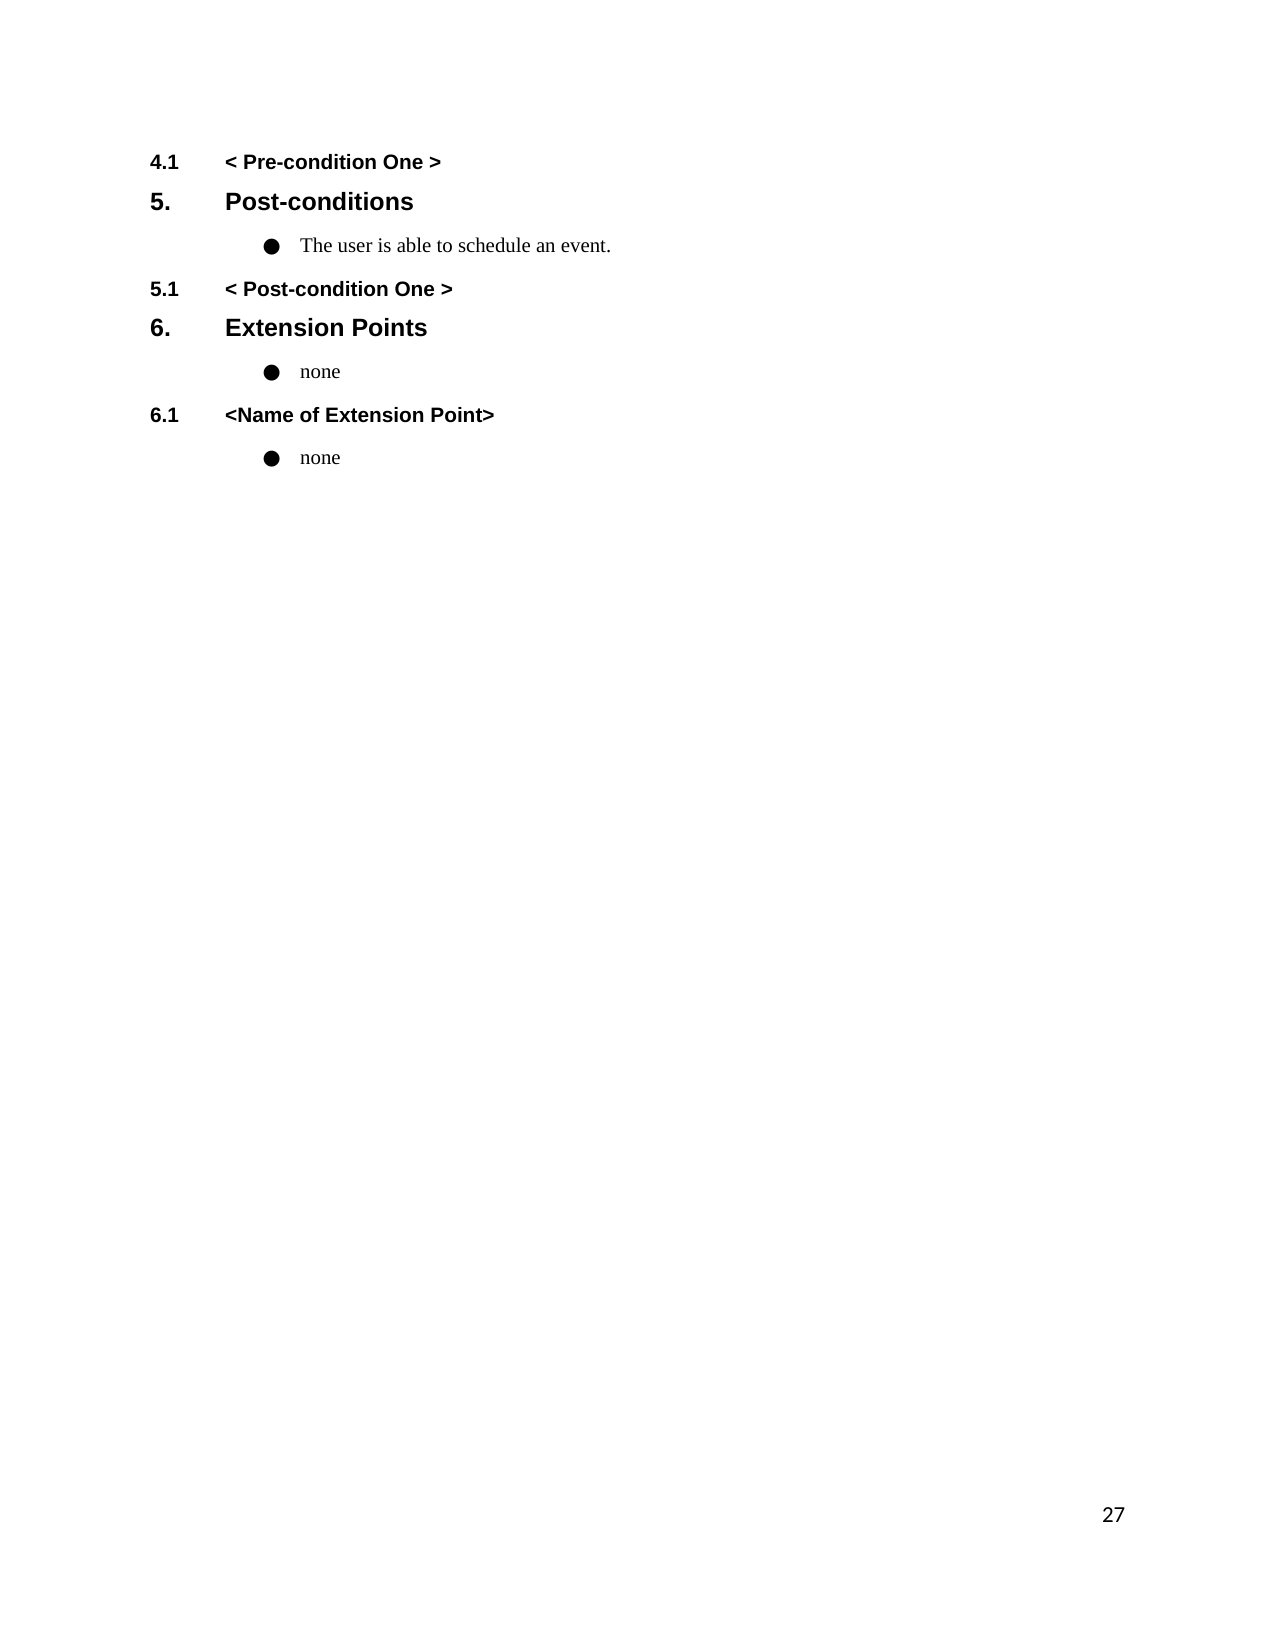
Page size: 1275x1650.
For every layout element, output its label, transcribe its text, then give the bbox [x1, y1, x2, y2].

list Extension Points [150, 313, 1125, 342]
list The user is able to schedule an event. [262, 221, 1125, 264]
list <Name of Extension Point> [150, 403, 1125, 427]
list < Pre-condition One > [150, 150, 1125, 174]
list none [262, 348, 1125, 391]
list Post-conditions [150, 186, 1125, 215]
list < Post-condition One > [150, 277, 1125, 301]
list none [262, 433, 1125, 476]
